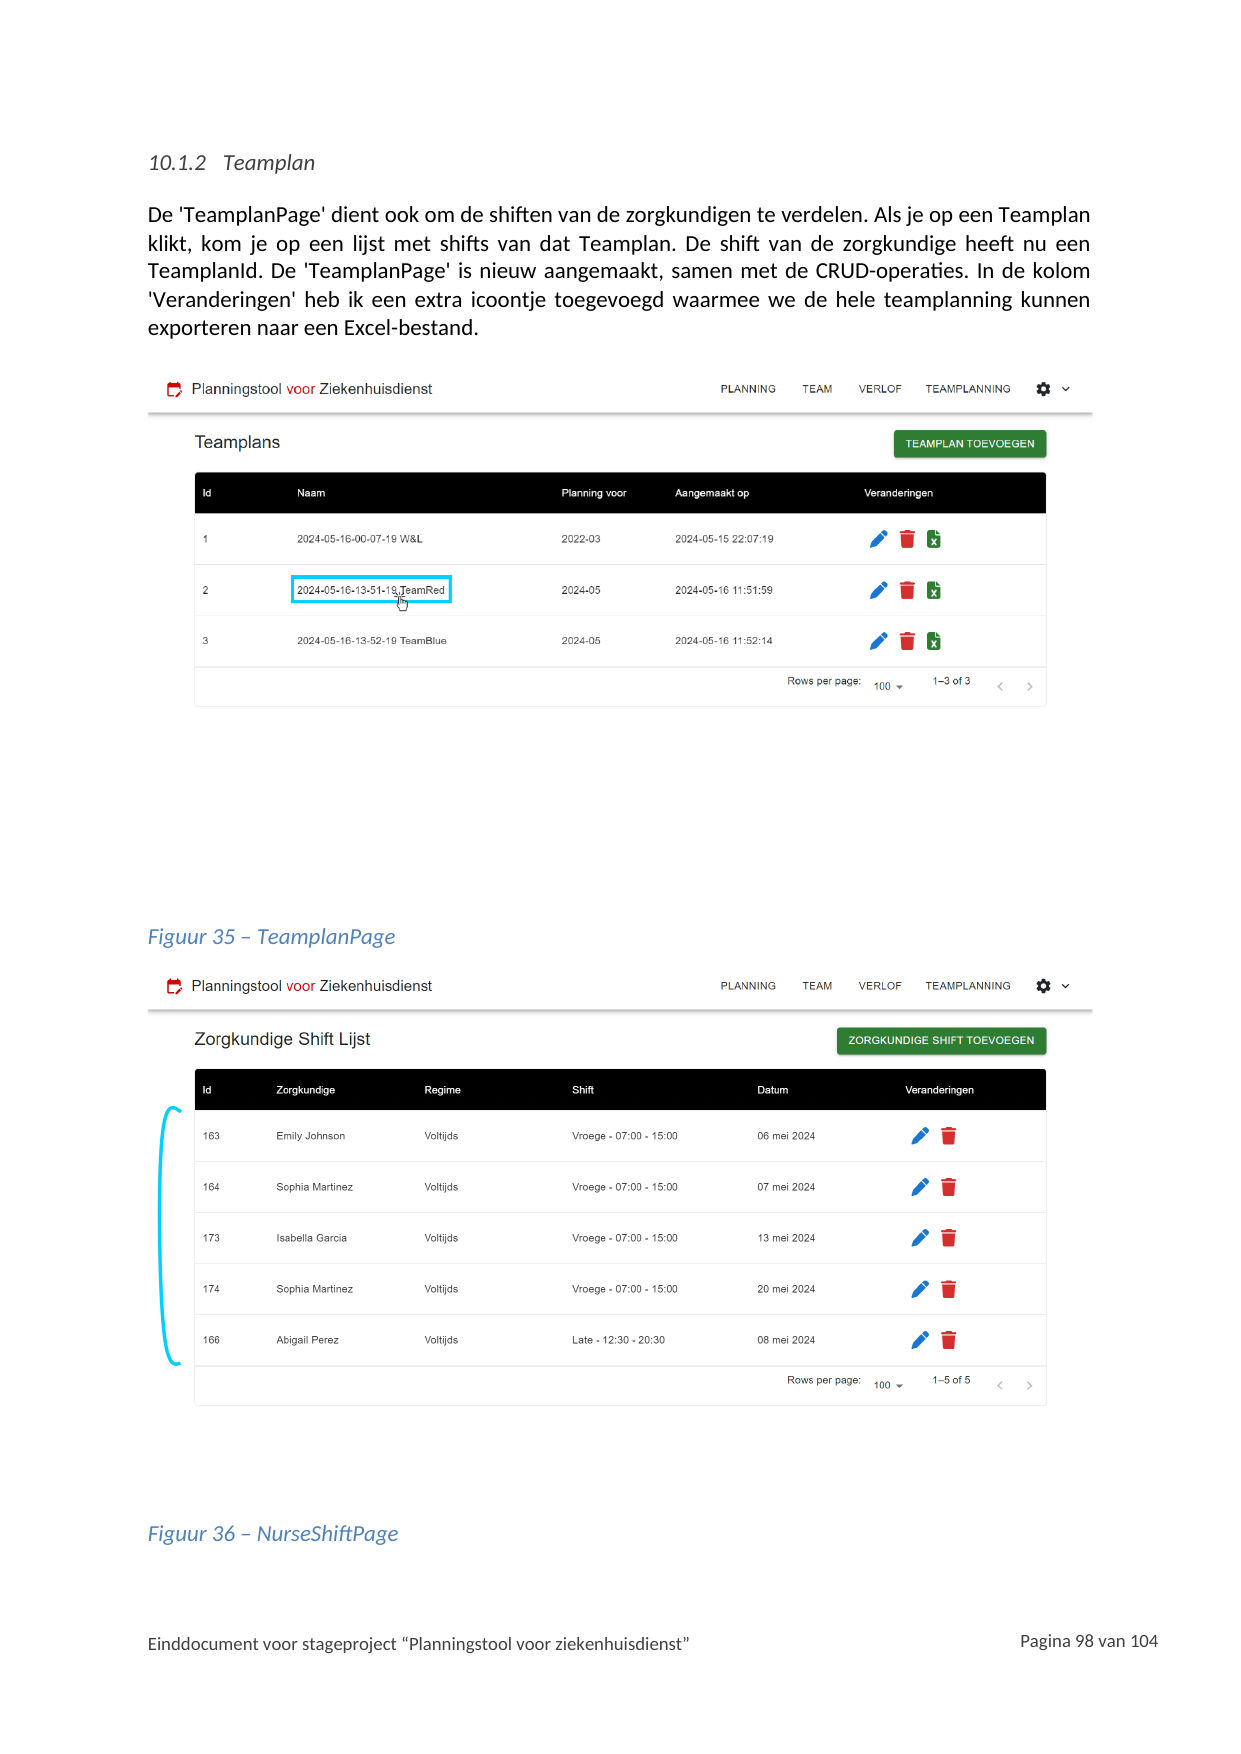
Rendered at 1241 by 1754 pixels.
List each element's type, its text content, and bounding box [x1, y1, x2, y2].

subtitle Teamplan [148, 148, 1093, 176]
text De 'TeamplanPage' dient ook om de shiften van de zorgkundigen te verdelen. Als je op een Teamplan klikt, kom je op een lijst met shifts van dat Teamplan. De shift van de zorgkundige heeft nu een TeamplanId. De 'TeamplanPage' is nieuw aangemaakt, samen met de CRUD-operaties. In de kolom 'Veranderingen' heb ik een extra icoontje toegevoegd waarmee we de hele teamplanning kunnen exporteren naar een Excel-bestand. [148, 201, 1093, 341]
text Figuur 35 – TeamplanPage [148, 922, 1093, 950]
picture [147, 365, 1093, 897]
text Figuur 36 – NurseShiftPage [148, 1519, 1093, 1547]
picture [147, 962, 1093, 1494]
